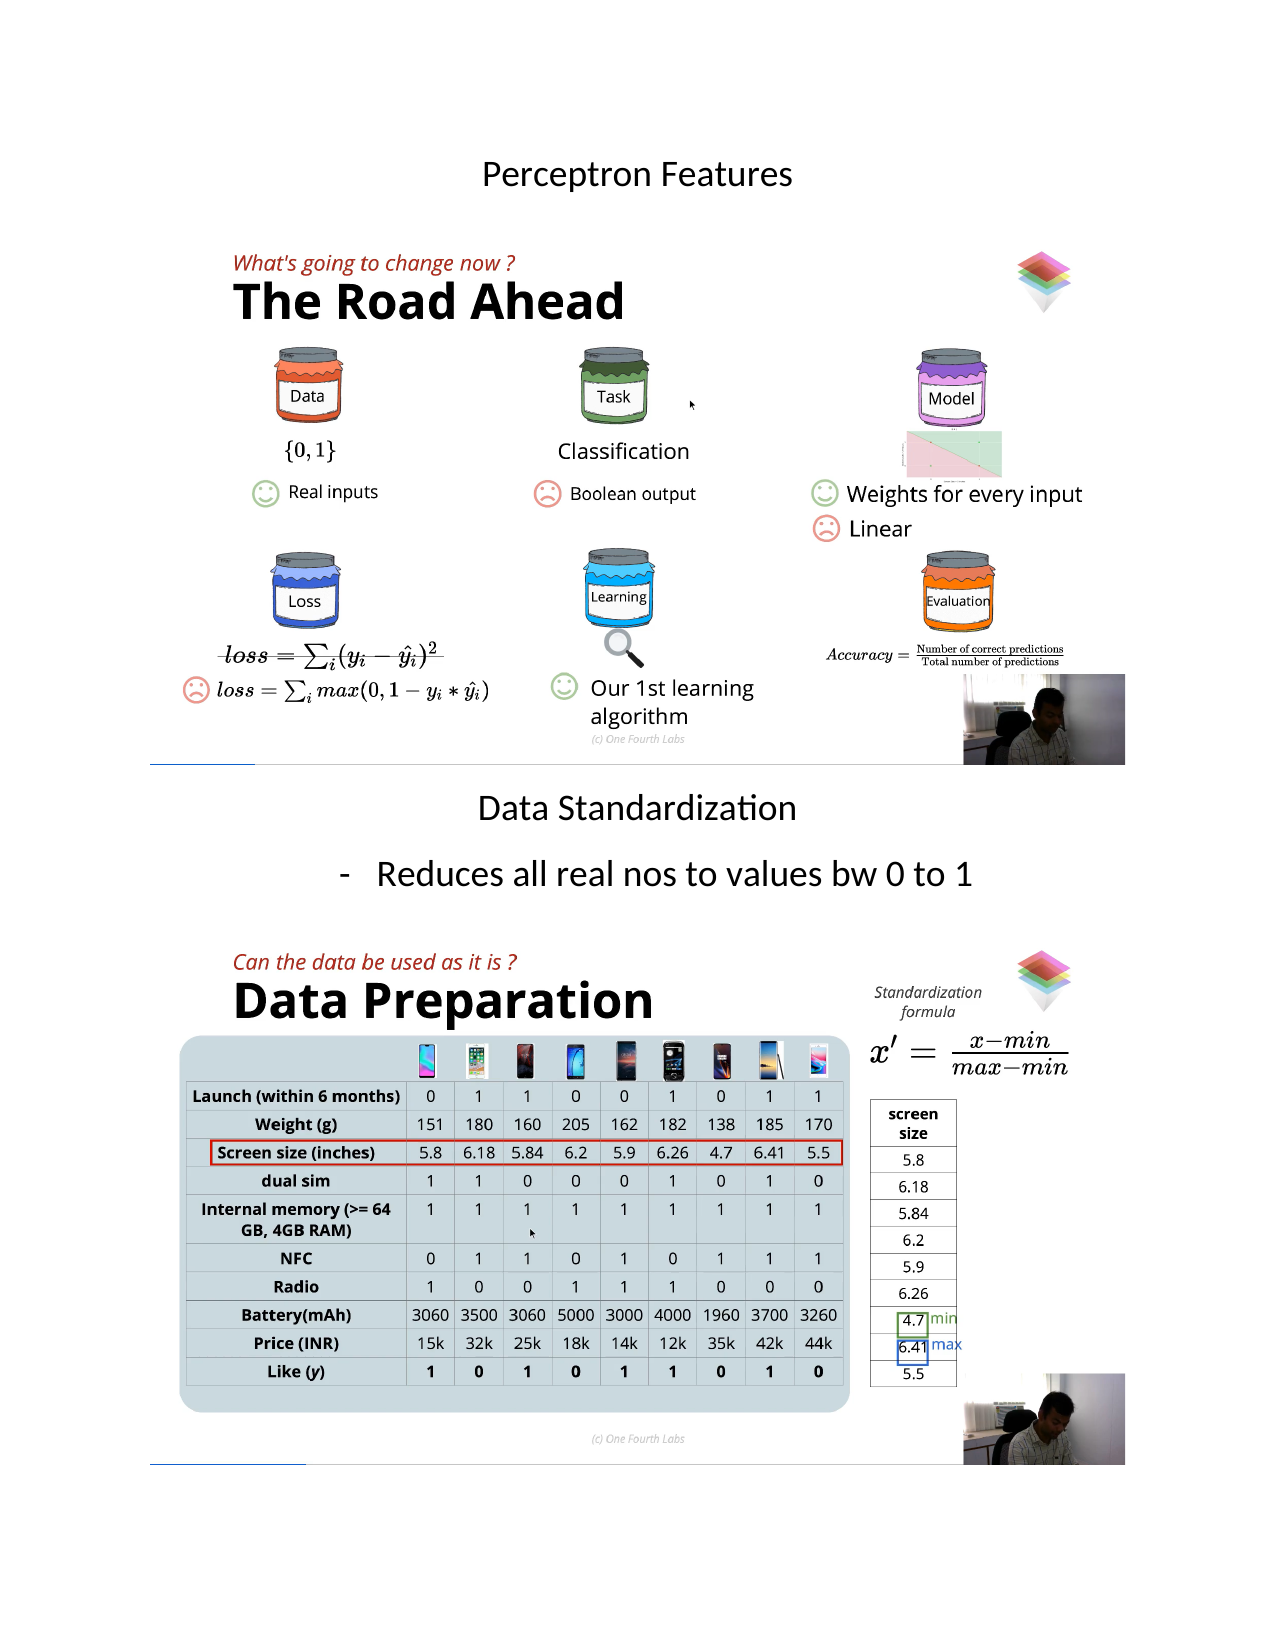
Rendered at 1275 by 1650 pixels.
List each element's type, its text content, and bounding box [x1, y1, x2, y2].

text Perceptron Features [150, 150, 1125, 196]
list Reduces all real nos to values bw 0 to 1 [187, 849, 1125, 895]
picture [150, 216, 1125, 765]
picture [150, 915, 1125, 1465]
text Data Standardization [150, 783, 1125, 829]
